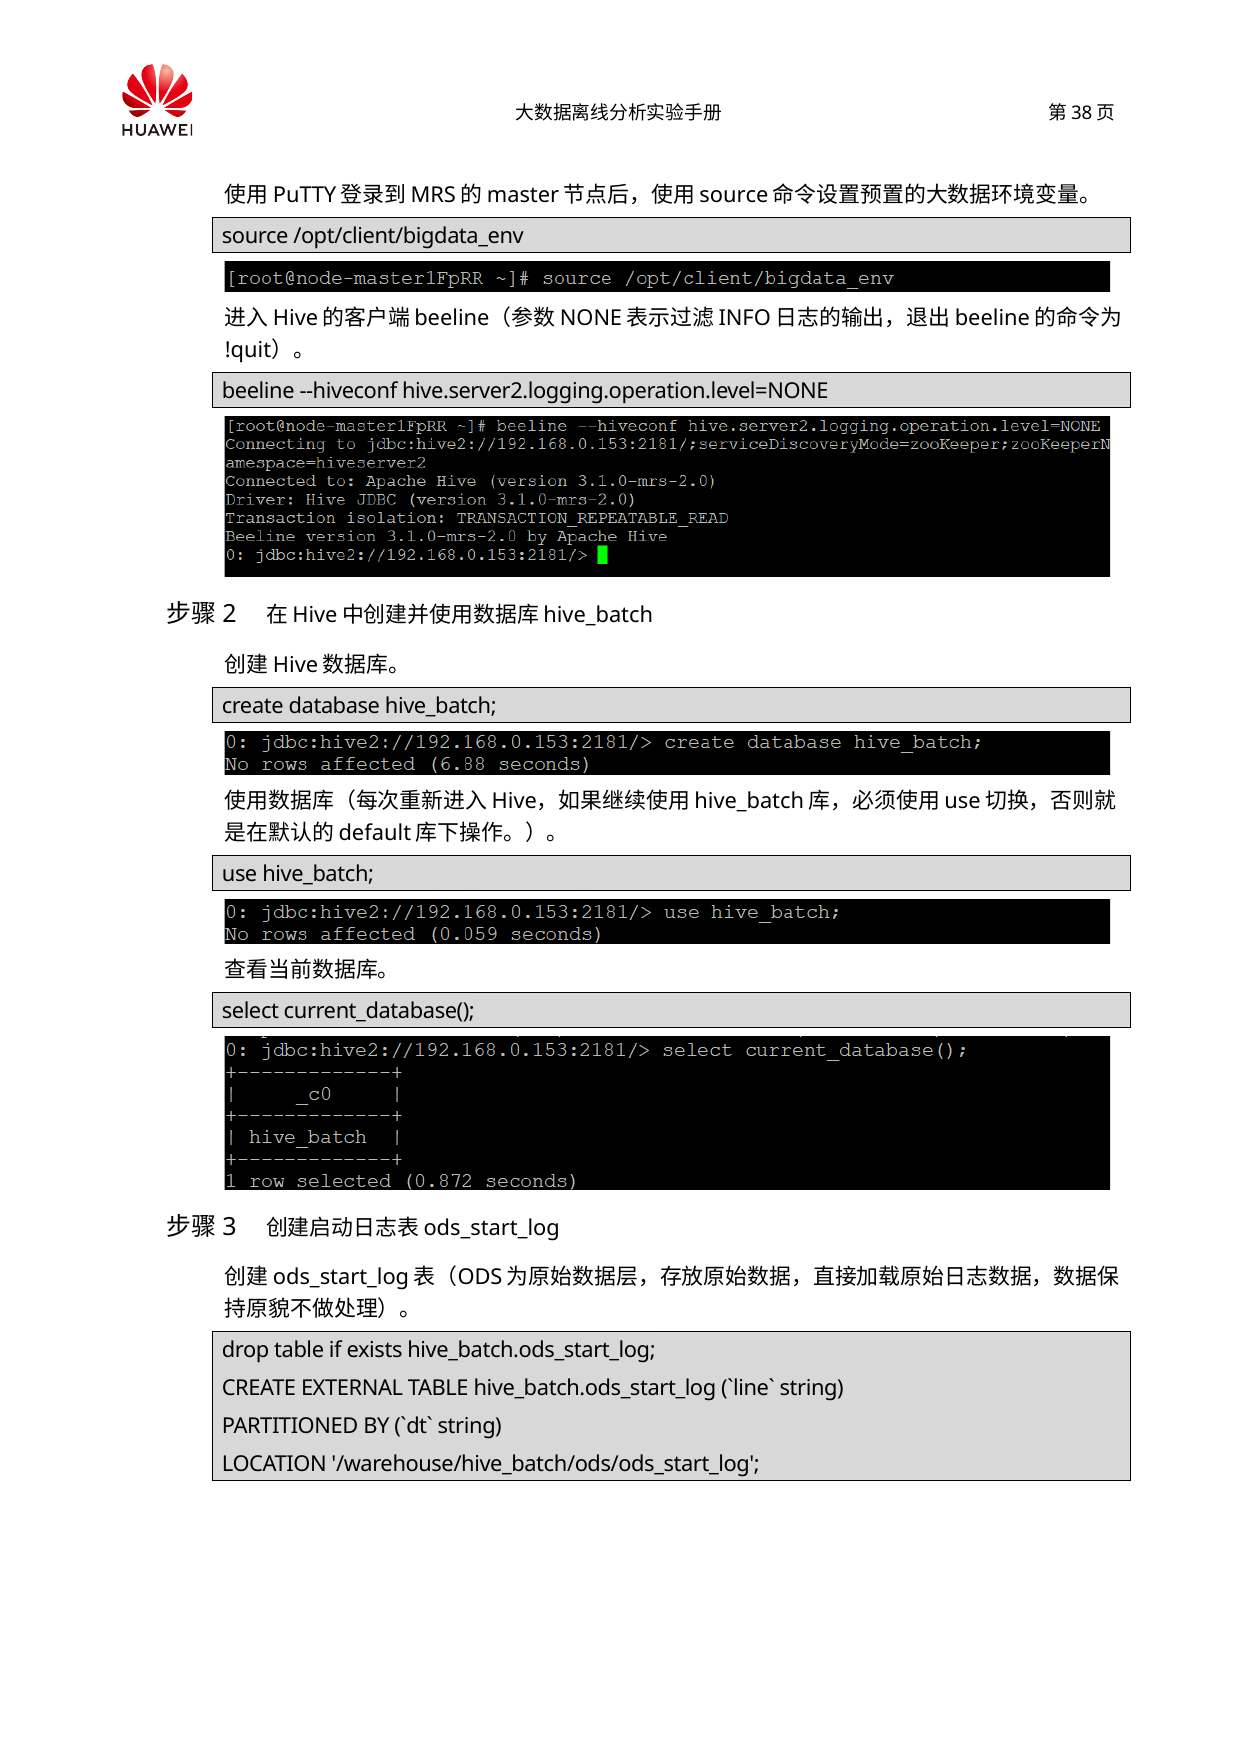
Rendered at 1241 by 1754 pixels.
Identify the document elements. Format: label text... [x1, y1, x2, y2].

text beeline --hiveconf hive.server2.logging.operation.level=NONE [213, 373, 1130, 407]
picture [224, 416, 1111, 577]
picture [224, 261, 1111, 292]
picture [122, 64, 193, 136]
text 查看当前数据库。 [224, 952, 1122, 984]
text drop table if exists hive_batch.ods_start_log; [213, 1332, 1130, 1363]
text 创建Hive数据库。 [224, 647, 1122, 678]
text 使用PuTTY登录到MRS的master节点后，使用source命令设置预置的大数据环境变量。 [224, 177, 1122, 209]
text create database hive_batch; [213, 688, 1130, 722]
picture [224, 1036, 1111, 1190]
text 创建启动日志表ods_start_log [236, 1206, 1122, 1242]
text 在Hive中创建并使用数据库hive_batch [236, 594, 1122, 630]
picture [224, 899, 1111, 944]
picture [224, 731, 1111, 775]
text use hive_batch; [213, 856, 1130, 890]
text select current_database(); [213, 993, 1130, 1027]
text CREATE EXTERNAL TABLE hive_batch.ods_start_log (`line` string) [213, 1369, 1130, 1402]
text 创建ods_start_log表（ODS为原始数据层，存放原始数据，直接加载原始日志数据，数据保持原貌不做处理）。 [224, 1259, 1122, 1322]
text PARTITIONED BY (`dt` string) [213, 1407, 1130, 1440]
text 进入Hive的客户端beeline（参数NONE表示过滤INFO日志的输出，退出beeline的命令为 !quit）。 [224, 300, 1122, 364]
text LOCATION '/warehouse/hive_batch/ods/ods_start_log'; [213, 1445, 1130, 1480]
text 使用数据库（每次重新进入Hive，如果继续使用hive_batch库，必须使用use切换，否则就是在默认的default库下操作。）。 [224, 783, 1122, 847]
text source /opt/client/bigdata_env [213, 218, 1130, 252]
